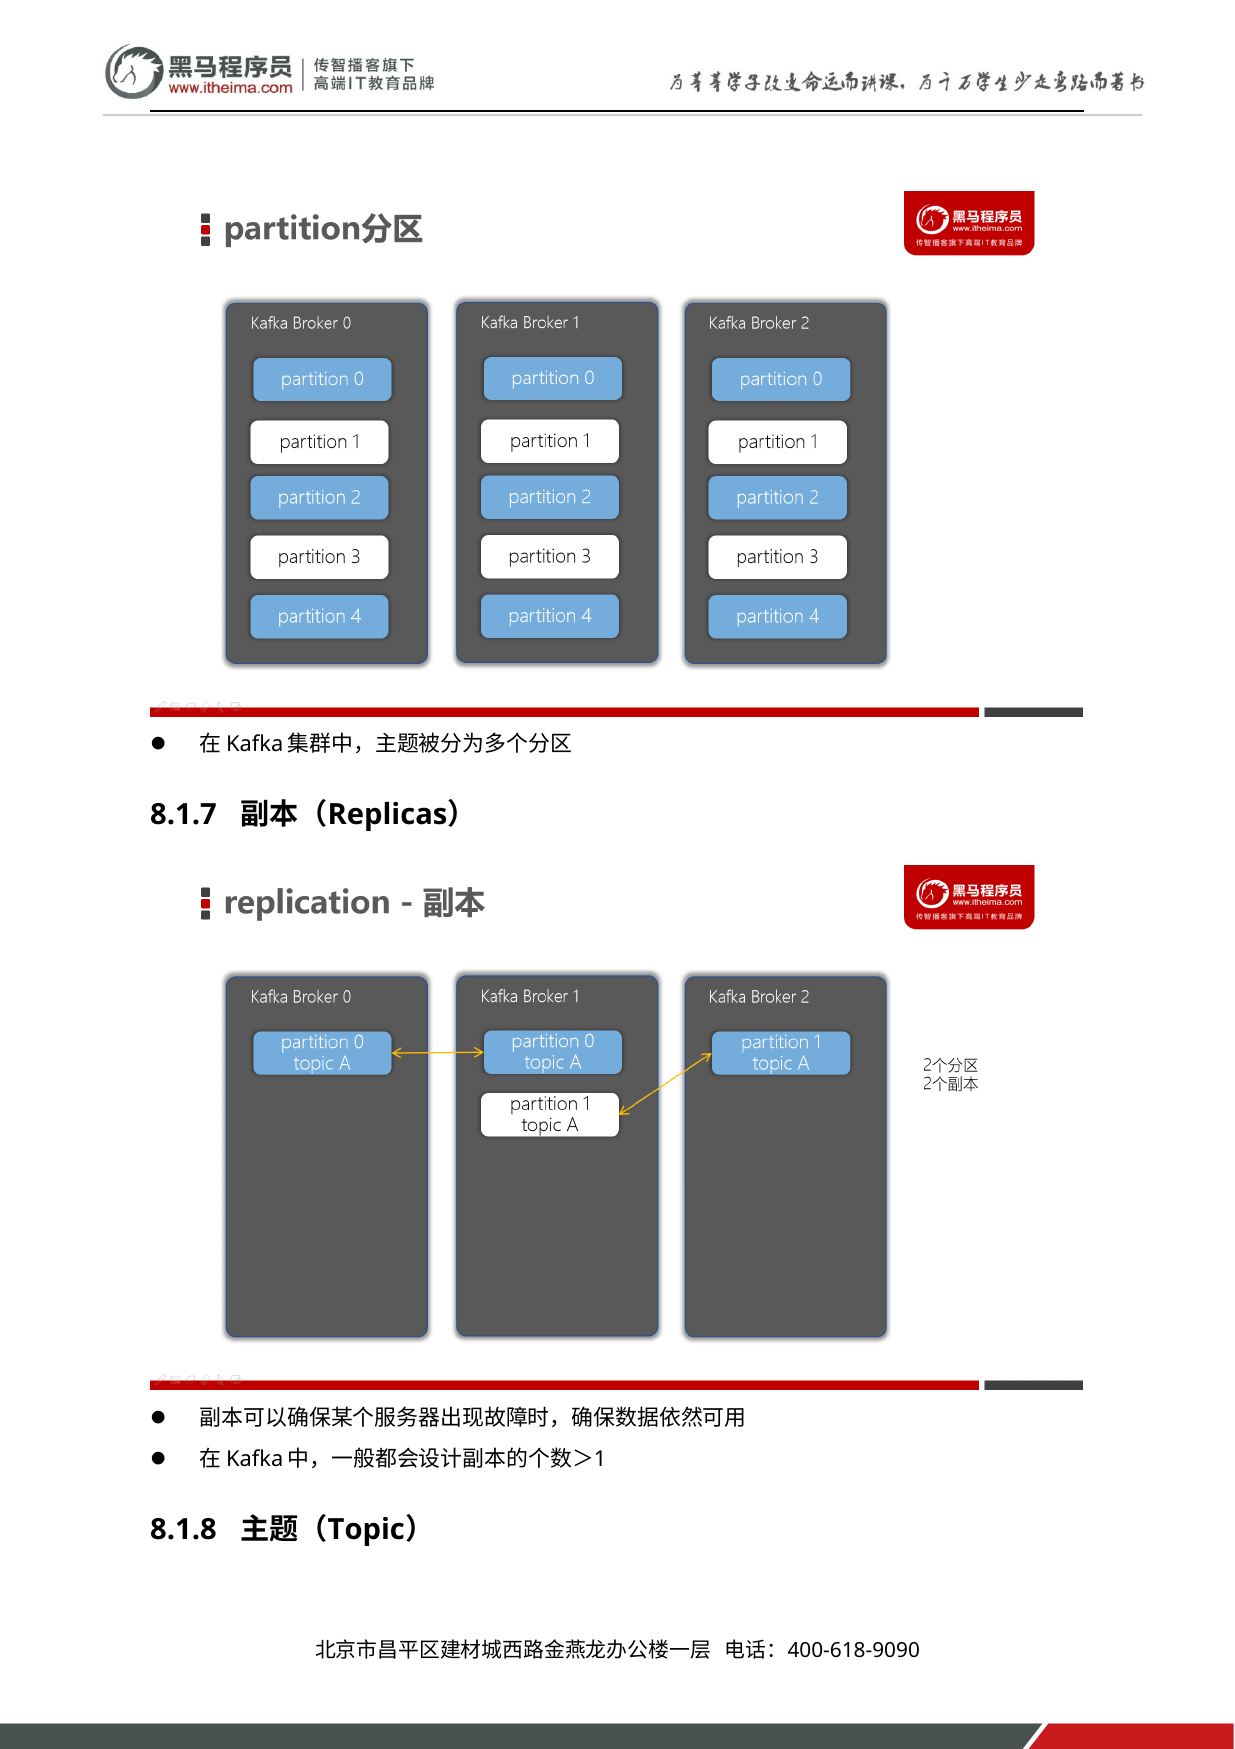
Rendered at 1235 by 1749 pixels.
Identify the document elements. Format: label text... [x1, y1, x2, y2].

picture [0, 1664, 1234, 1749]
subtitle 主题（Topic） [150, 1505, 1084, 1548]
list 在Kafka集群中，主题被分为多个分区 [150, 726, 1084, 758]
picture [150, 191, 1083, 717]
picture [150, 865, 1083, 1390]
list 在Kafka中，一般都会设计副本的个数＞1 [150, 1441, 1084, 1473]
list 副本可以确保某个服务器出现故障时，确保数据依然可用 [150, 1400, 1084, 1431]
subtitle 副本（Replicas） [150, 790, 1084, 833]
picture [0, 0, 1235, 123]
